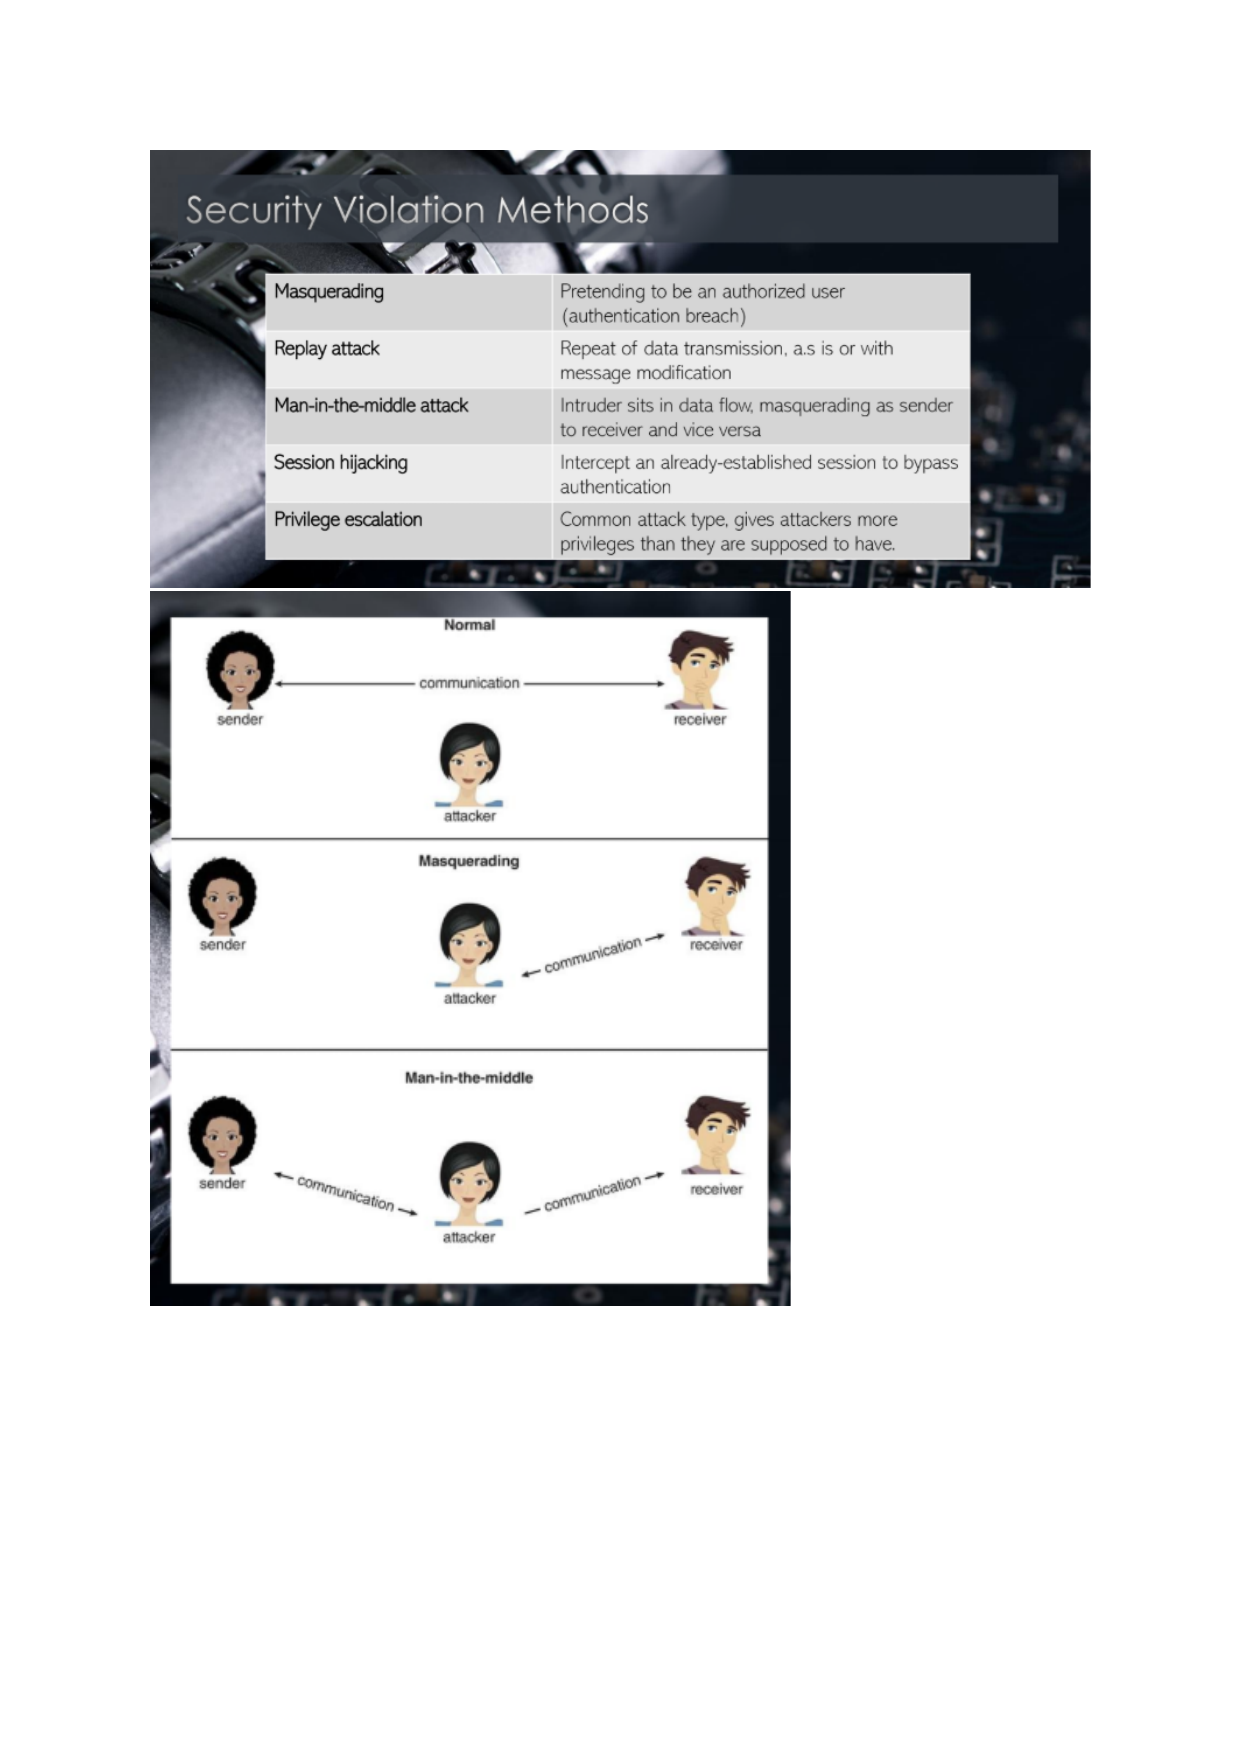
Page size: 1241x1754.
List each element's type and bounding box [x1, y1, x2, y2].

picture [150, 591, 791, 1306]
picture [150, 150, 1091, 588]
